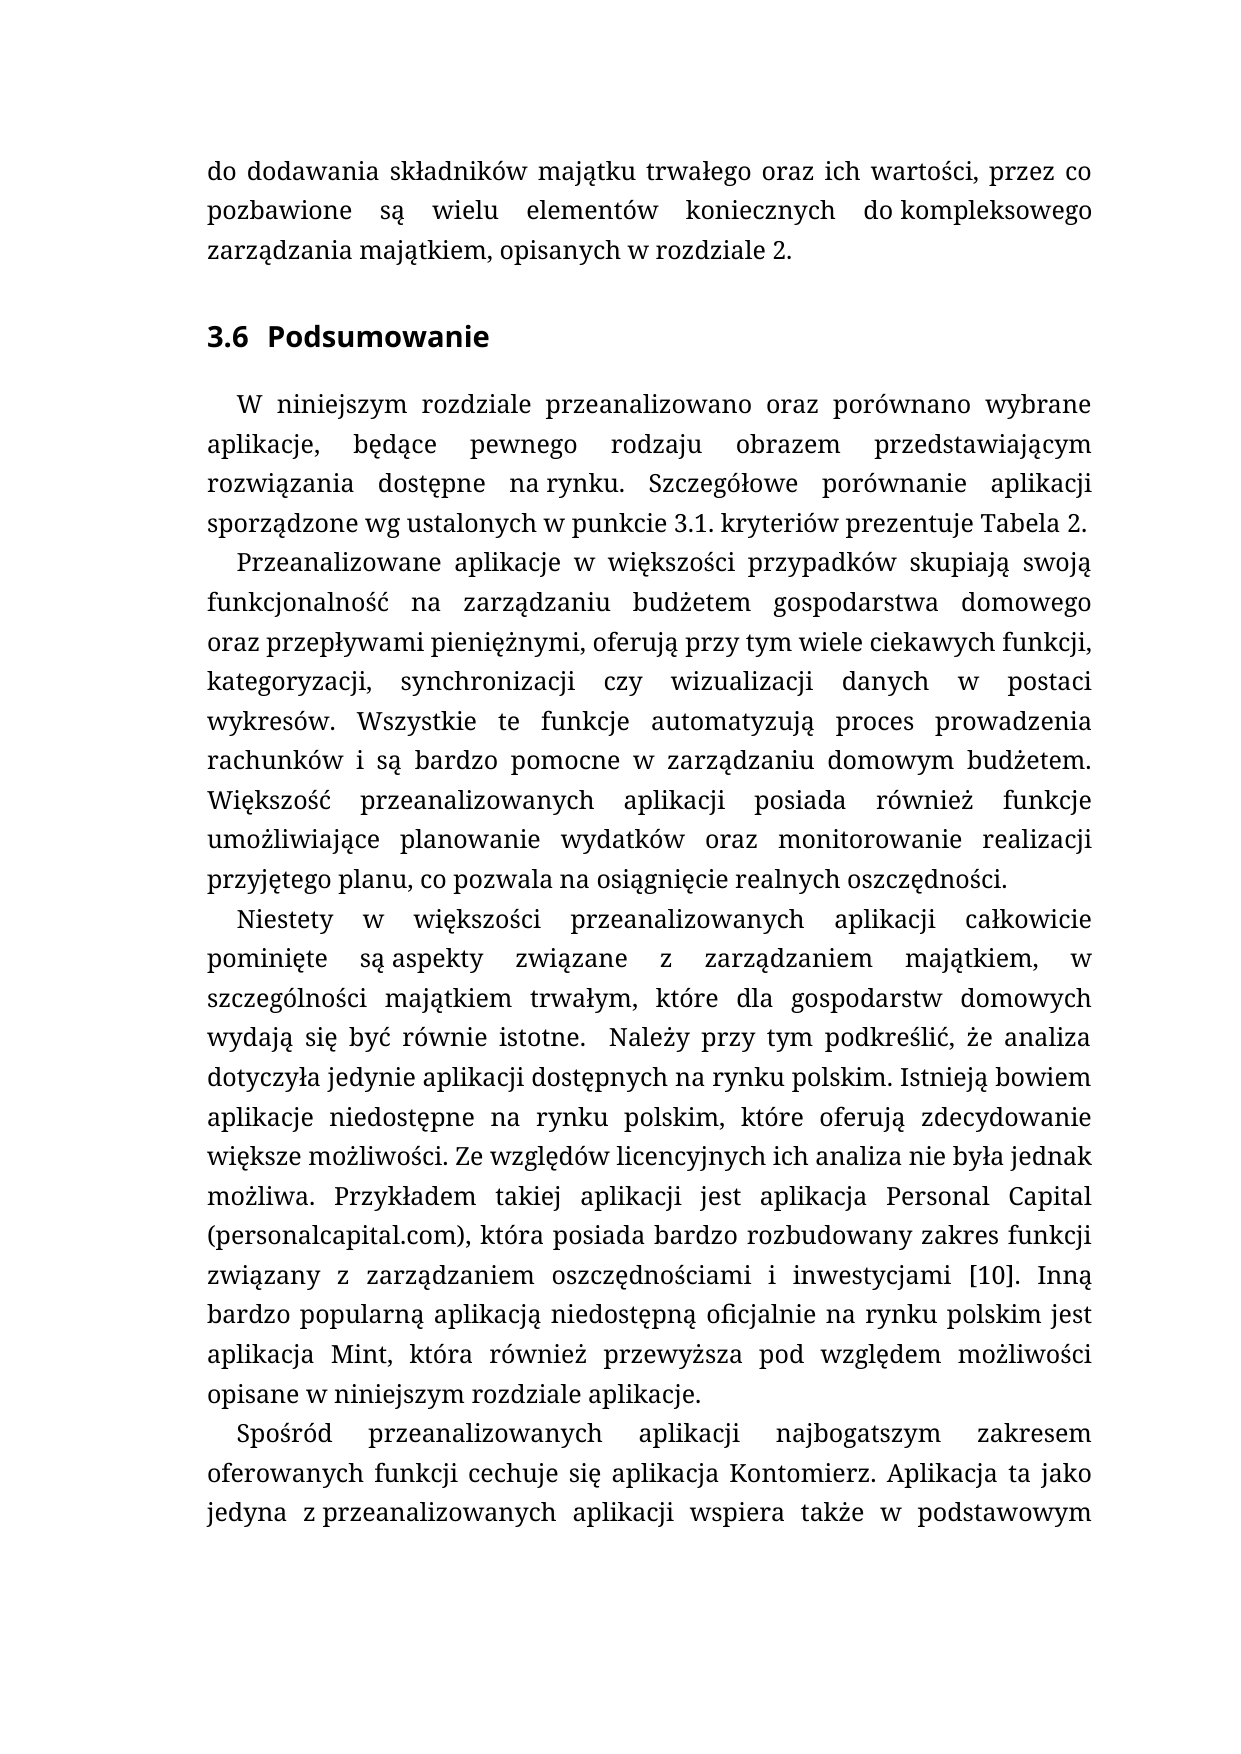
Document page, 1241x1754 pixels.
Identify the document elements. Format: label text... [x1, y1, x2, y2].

text W niniejszym rozdziale przeanalizowano oraz porównano wybrane aplikacje, będące pewnego rodzaju obrazem przedstawiającym rozwiązania dostępne na rynku. Szczegółowe porównanie aplikacji sporządzone wg ustalonych w punkcie 3.1. kryteriów prezentuje Tabela 2. [207, 381, 1092, 539]
subtitle Podsumowanie [207, 316, 1092, 356]
text Przeanalizowane aplikacje w większości przypadków skupiają swoją funkcjonalność na zarządzaniu budżetem gospodarstwa domowego oraz przepływami pieniężnymi, oferują przy tym wiele ciekawych funkcji, kategoryzacji, synchronizacji czy wizualizacji danych w postaci wykresów. Wszystkie te funkcje automatyzują proces prowadzenia rachunków i są bardzo pomocne w zarządzaniu domowym budżetem. Większość przeanalizowanych aplikacji posiada również funkcje umożliwiające planowanie wydatków oraz monitorowanie realizacji przyjętego planu, co pozwala na osiągnięcie realnych oszczędności. [207, 539, 1092, 896]
text Niestety w większości przeanalizowanych aplikacji całkowicie pominięte są aspekty związane z zarządzaniem majątkiem, w szczególności majątkiem trwałym, które dla gospodarstw domowych wydają się być równie istotne. Należy przy tym podkreślić, że analiza dotyczyła jedynie aplikacji dostępnych na rynku polskim. Istnieją bowiem aplikacje niedostępne na rynku polskim, które oferują zdecydowanie większe możliwości. Ze względów licencyjnych ich analiza nie była jednak możliwa. Przykładem takiej aplikacji jest aplikacja Personal Capital (personalcapital.com), która posiada bardzo rozbudowany zakres funkcji związany z zarządzaniem oszczędnościami i inwestycjami. Inną bardzo popularną aplikacją niedostępną oficjalnie na rynku polskim jest aplikacja Mint, która również przewyższa pod względem możliwości opisane w niniejszym rozdziale aplikacje. [207, 896, 1092, 1410]
